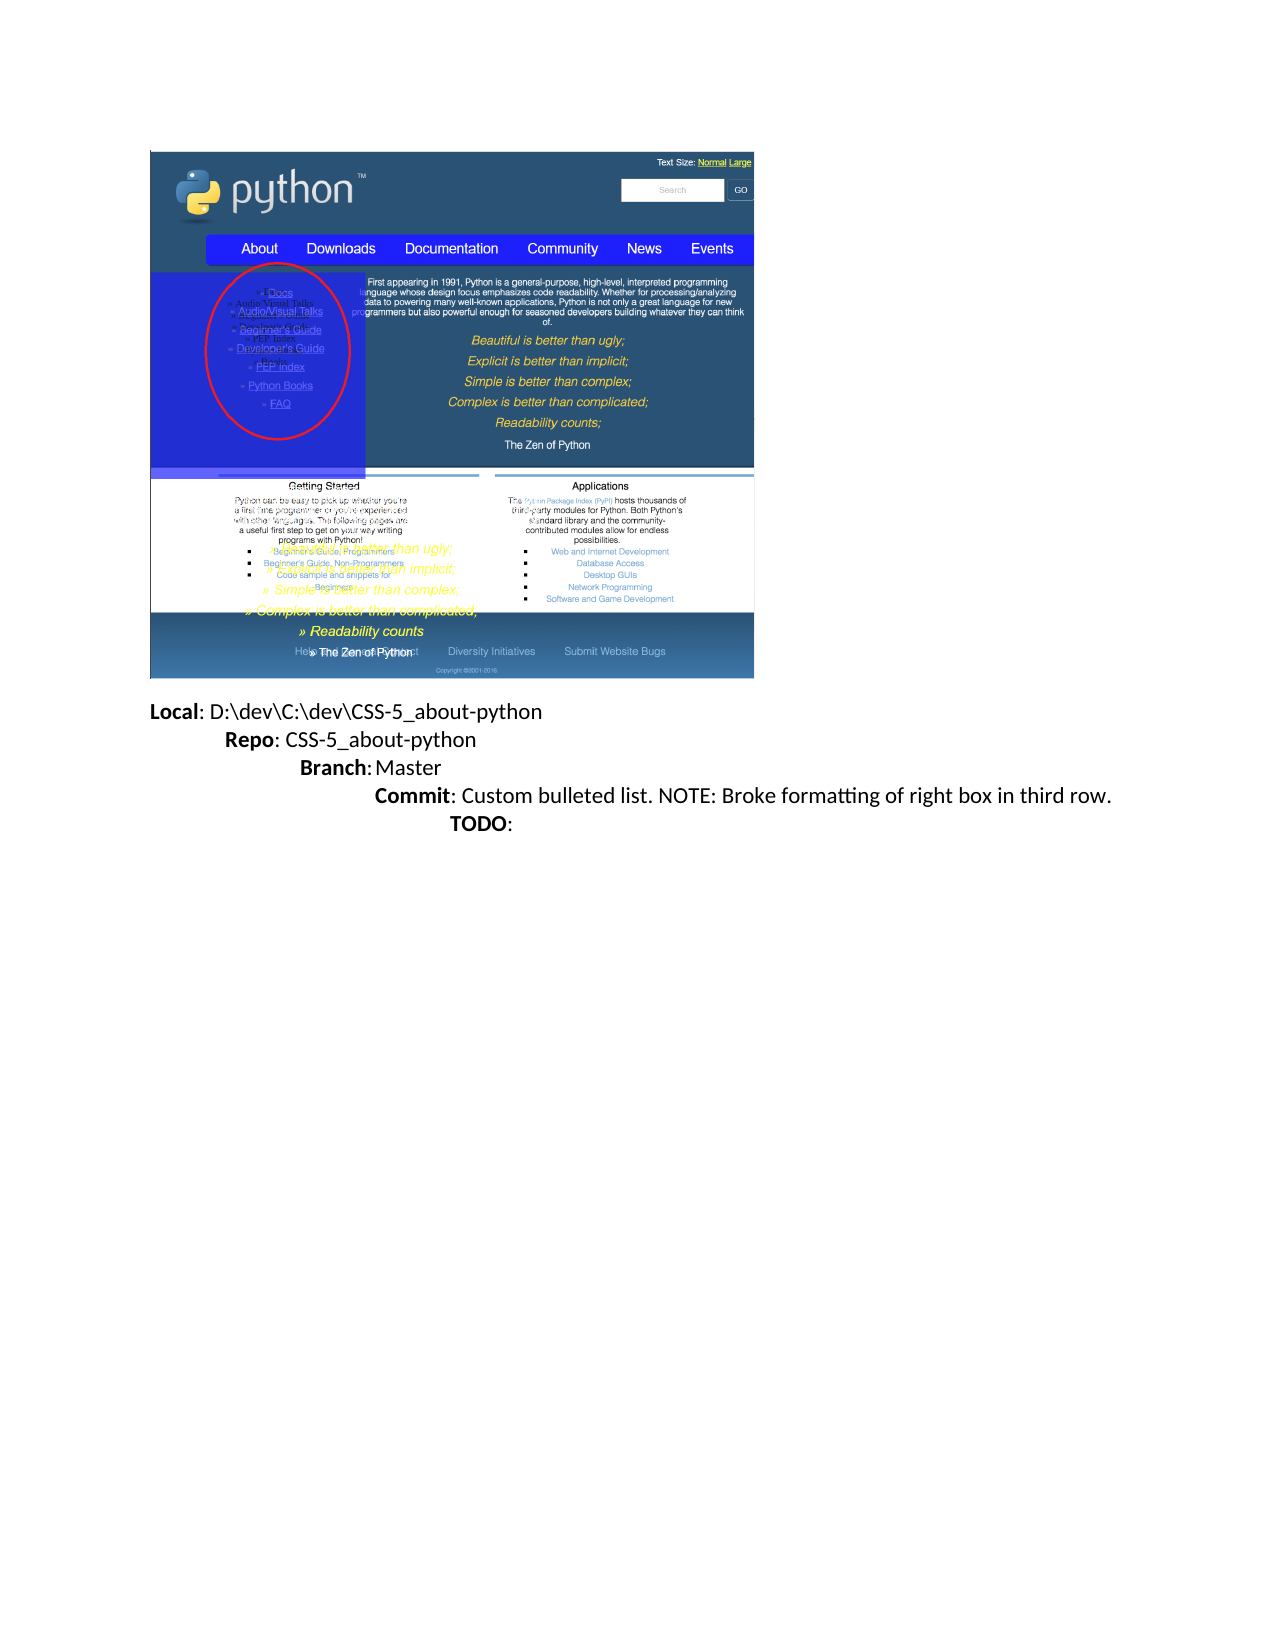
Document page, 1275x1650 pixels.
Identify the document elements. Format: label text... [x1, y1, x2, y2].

text Repo: CSS-5_about-python [150, 725, 1125, 753]
text Local: D:\dev\C:\dev\CSS-5_about-python [150, 697, 1125, 725]
text Branch: Master [150, 753, 1125, 781]
picture [150, 150, 755, 679]
text TODO: [375, 809, 1125, 837]
text Commit: Custom bulleted list. NOTE: Broke formatting of right box in third row. [300, 781, 1125, 809]
